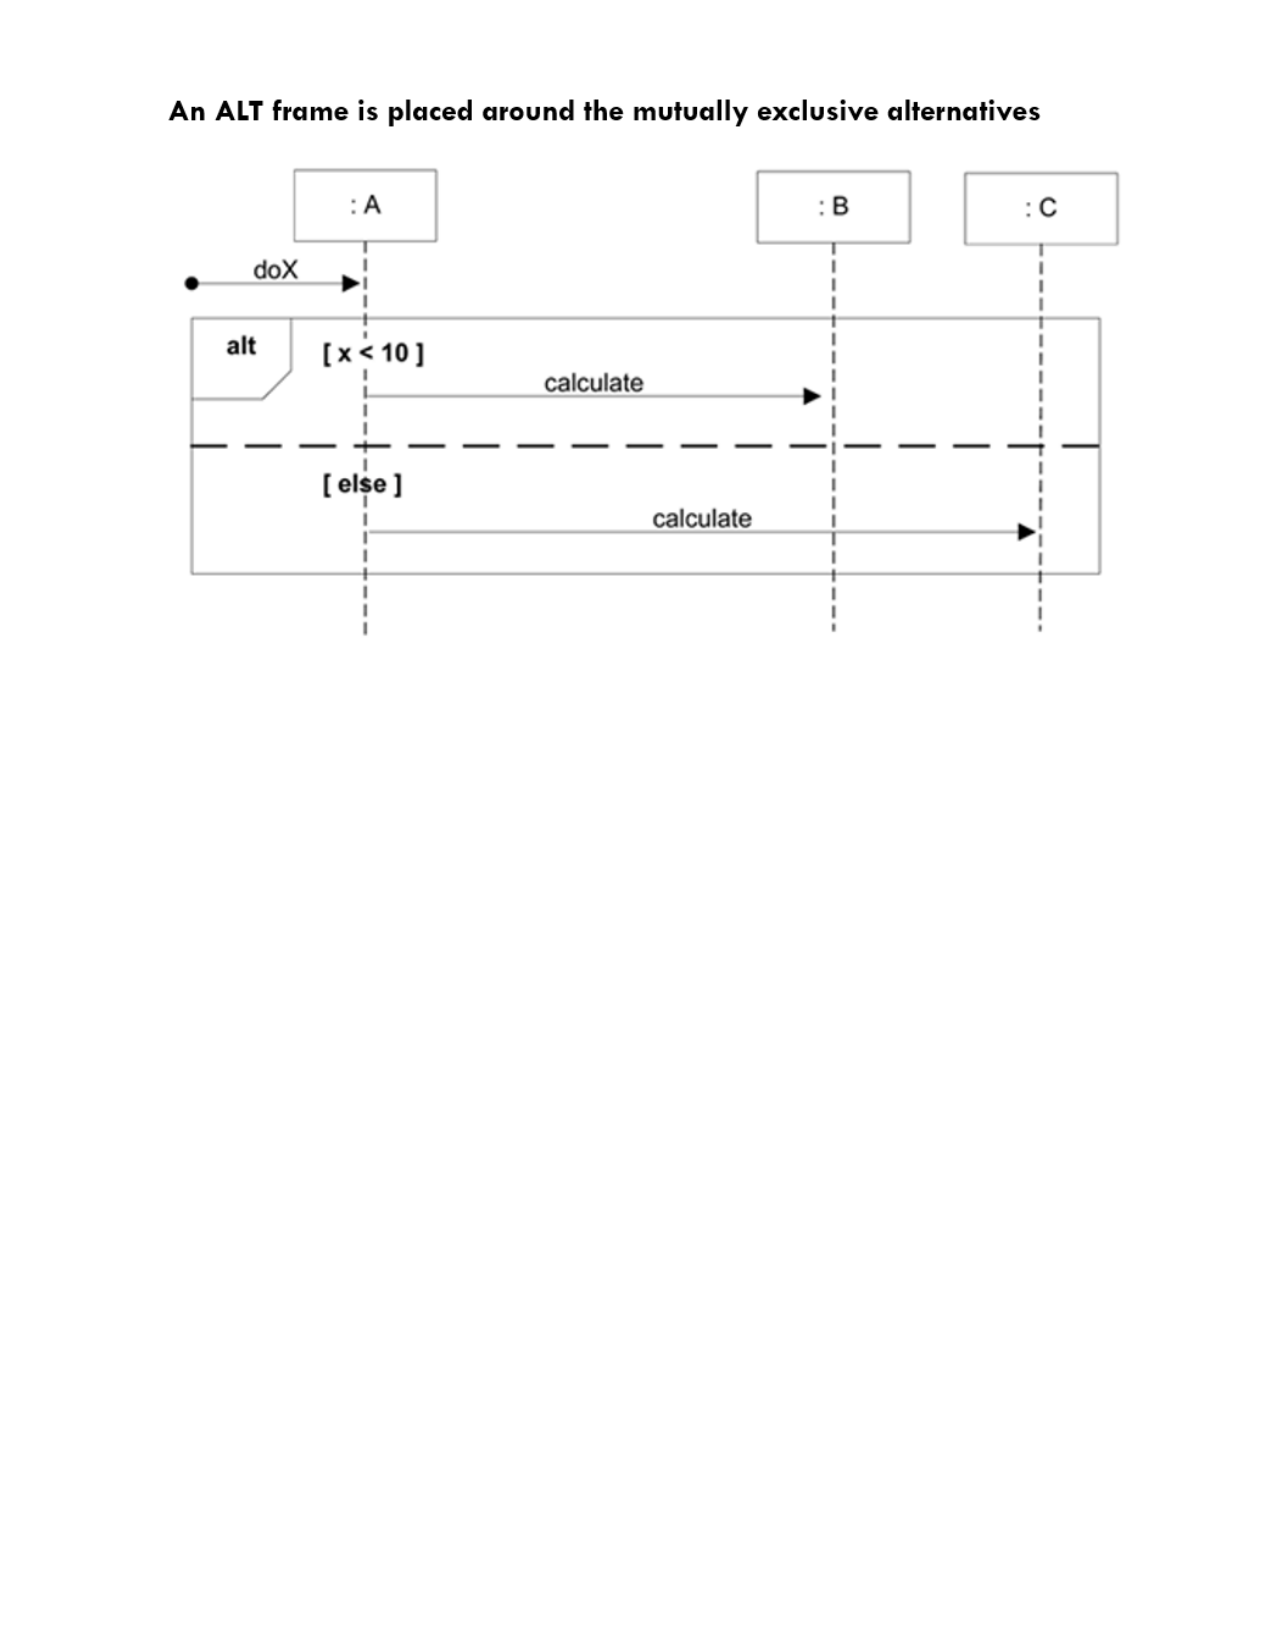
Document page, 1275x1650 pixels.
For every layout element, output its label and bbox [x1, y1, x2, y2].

picture [138, 75, 1137, 681]
